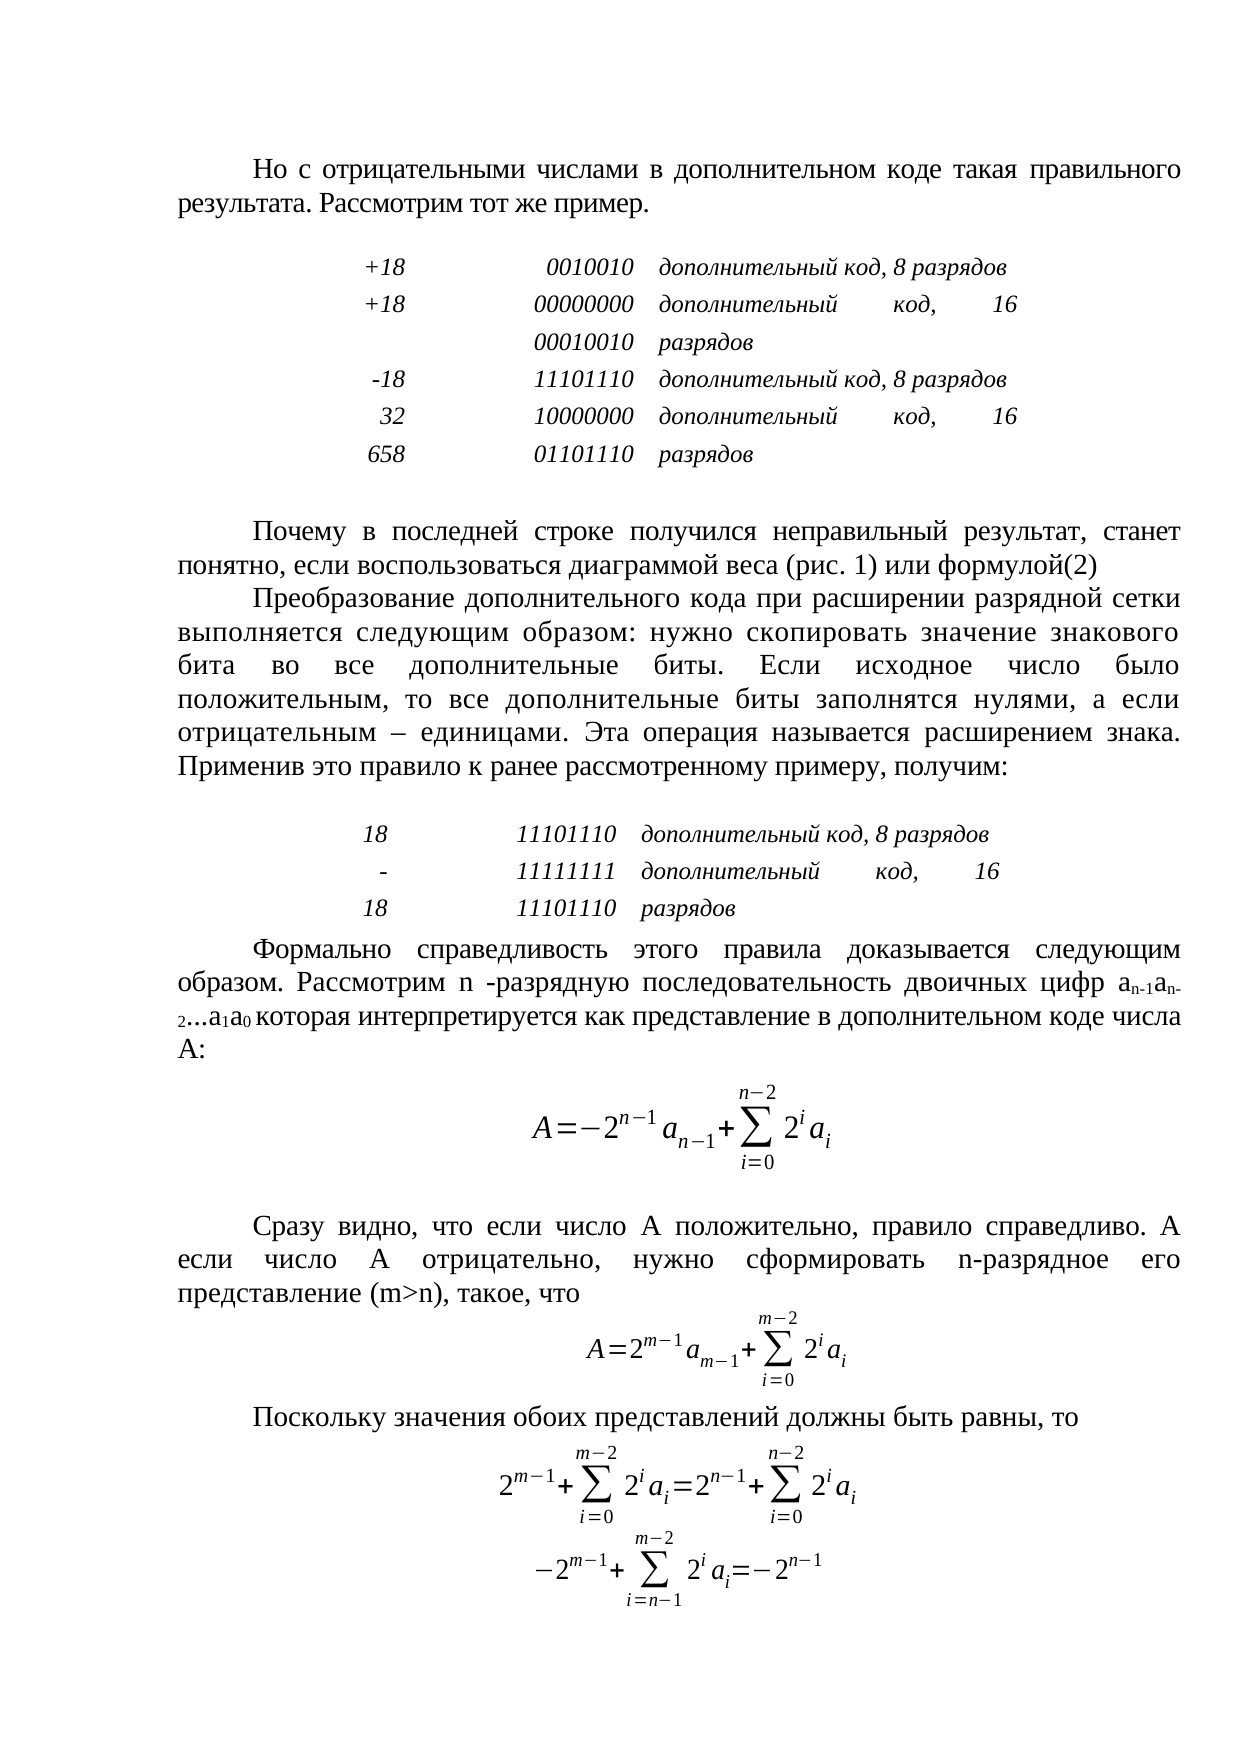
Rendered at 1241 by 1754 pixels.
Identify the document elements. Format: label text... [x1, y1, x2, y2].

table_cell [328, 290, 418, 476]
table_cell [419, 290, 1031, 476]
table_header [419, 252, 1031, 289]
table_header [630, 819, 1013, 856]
text Поскольку значения обоих представлений должны быть равны, то [177, 1399, 1181, 1432]
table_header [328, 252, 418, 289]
text Сразу видно, что если число А положительно, правило справедливо. А если число А отрицательно, нужно сформировать n-разрядное его представление (m>n), такое, что [177, 1208, 1181, 1309]
text Но с отрицательными числами в дополнительном коде такая правильного результата. Рассмотрим тот же пример. [177, 152, 1181, 219]
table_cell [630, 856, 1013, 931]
text Формально справедливость этого правила доказывается следующим образом. Рассмотрим n -разрядную последовательность двоичных цифр an-1аn-2...а1а0 которая интерпретируется как представление в дополнительном коде числа А: [177, 931, 1181, 1065]
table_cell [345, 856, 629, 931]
text Почему в последней строке получился неправильный результат, станет понятно, если воспользоваться диаграммой веса (рис. 1) или формулой(2) [177, 513, 1181, 580]
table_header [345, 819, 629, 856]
text Преобразование дополнительного кода при расширении разрядной сетки выполняется следующим образом: нужно скопировать значение знакового бита во все дополнительные биты. Если исходное число было положительным, то все дополнительные биты заполнятся нулями, а если отрицательным – единицами. Эта операция называется расширением знака. Применив это правило к ранее рассмотренному примеру, получим: [177, 580, 1181, 782]
